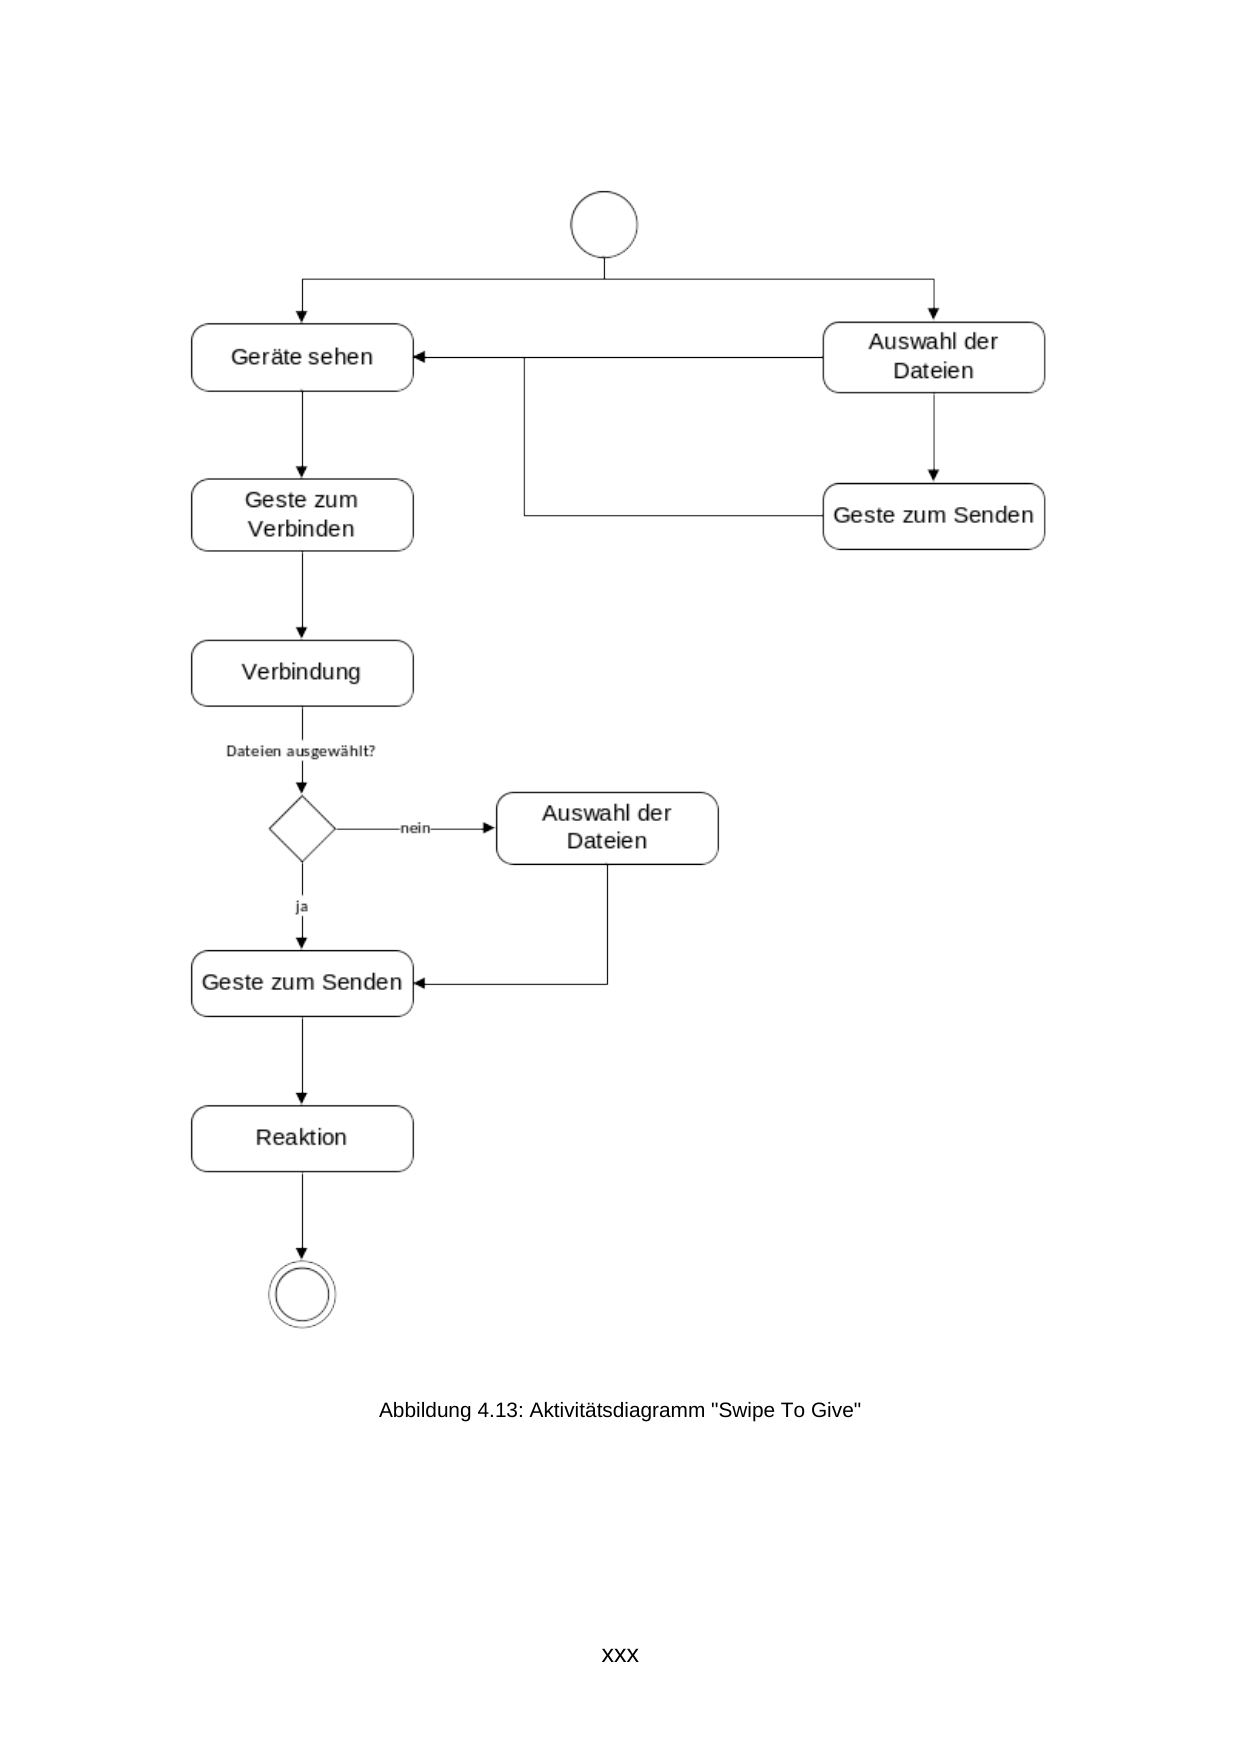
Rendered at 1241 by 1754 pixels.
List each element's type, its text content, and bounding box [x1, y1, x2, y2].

text Abbildung 4.1: Aktivitätsdiagramm "Swipe To Give" [189, 1397, 1051, 1421]
